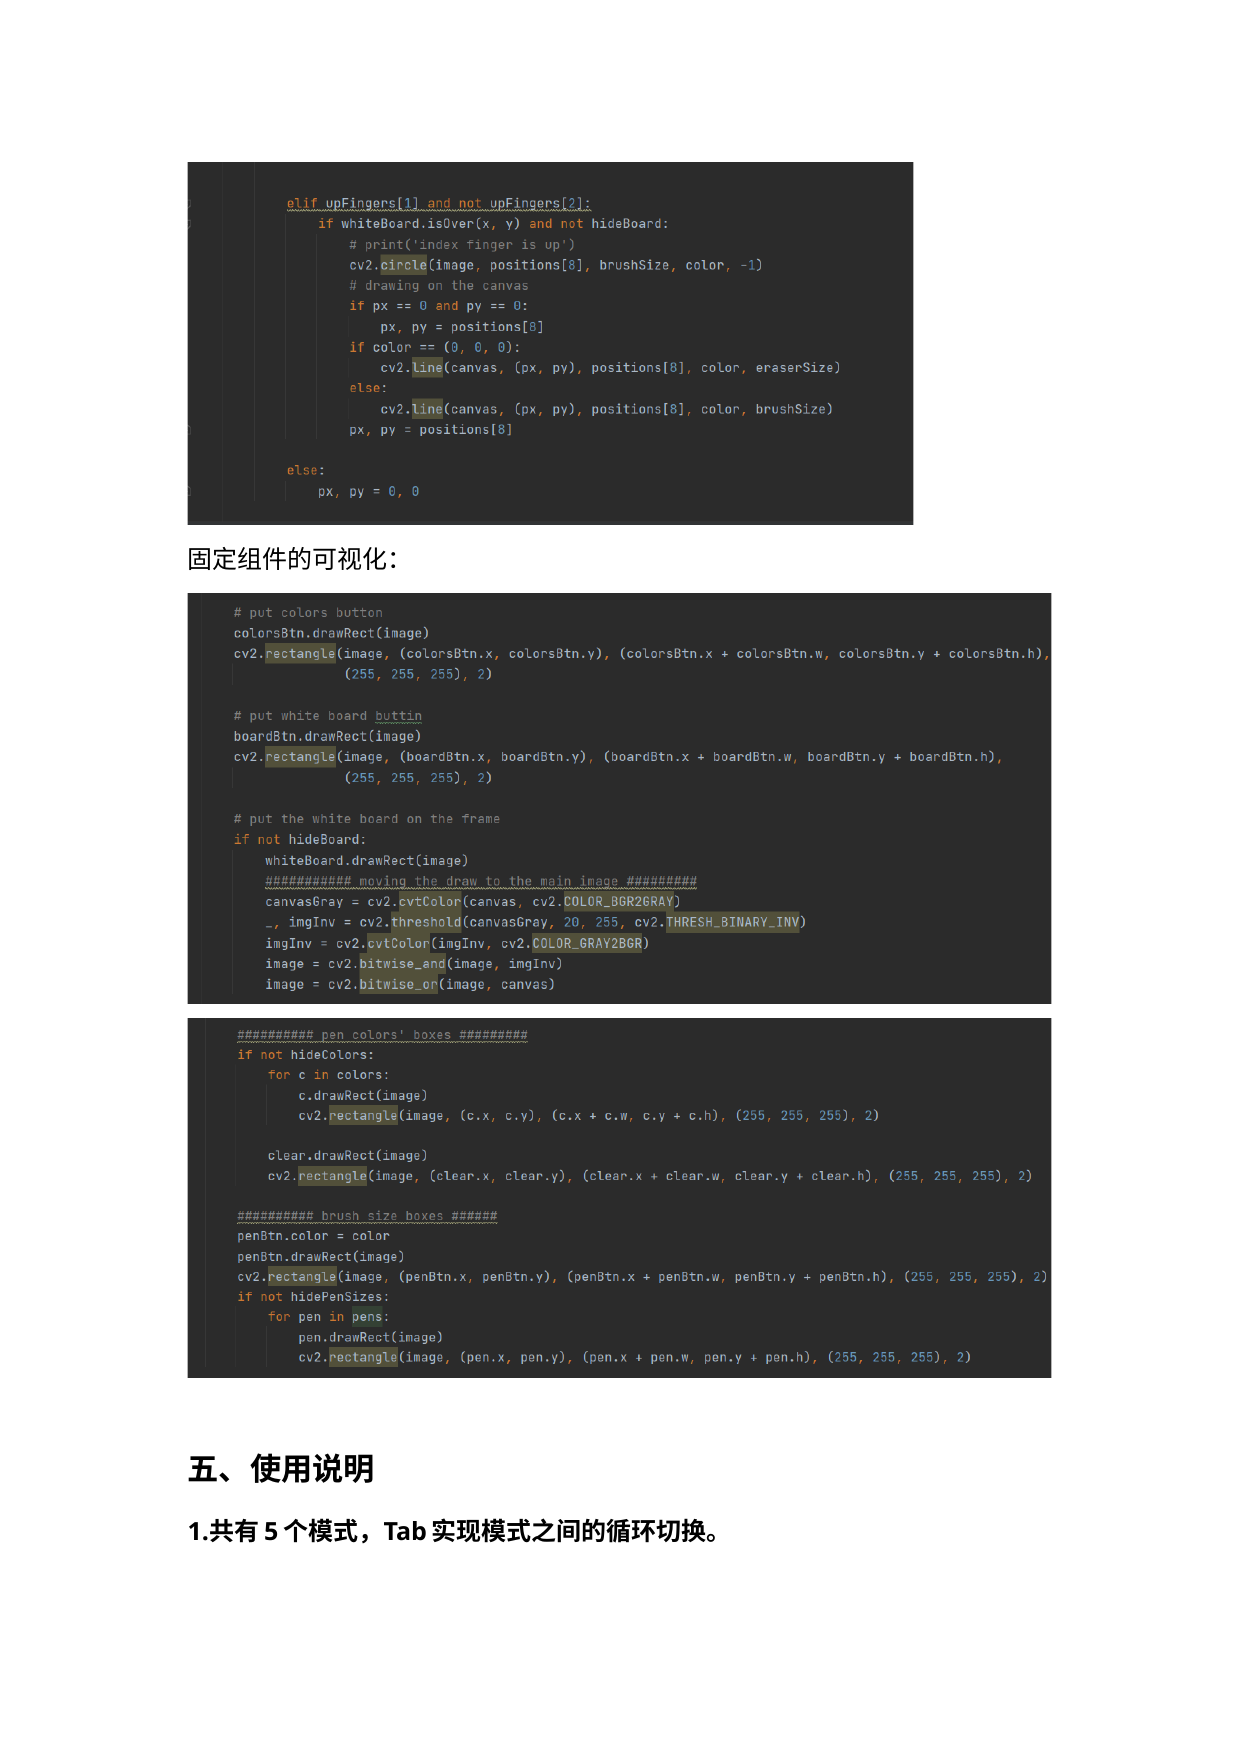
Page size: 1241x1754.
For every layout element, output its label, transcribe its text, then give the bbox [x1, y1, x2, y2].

text 1.共有5个模式，Tab实现模式之间的循环切换。 [187, 1511, 1053, 1548]
text 固定组件的可视化： [187, 539, 1053, 576]
picture [187, 593, 1052, 1004]
text 五、使用说明 [187, 1444, 1053, 1489]
picture [187, 162, 914, 525]
picture [187, 1018, 1052, 1378]
